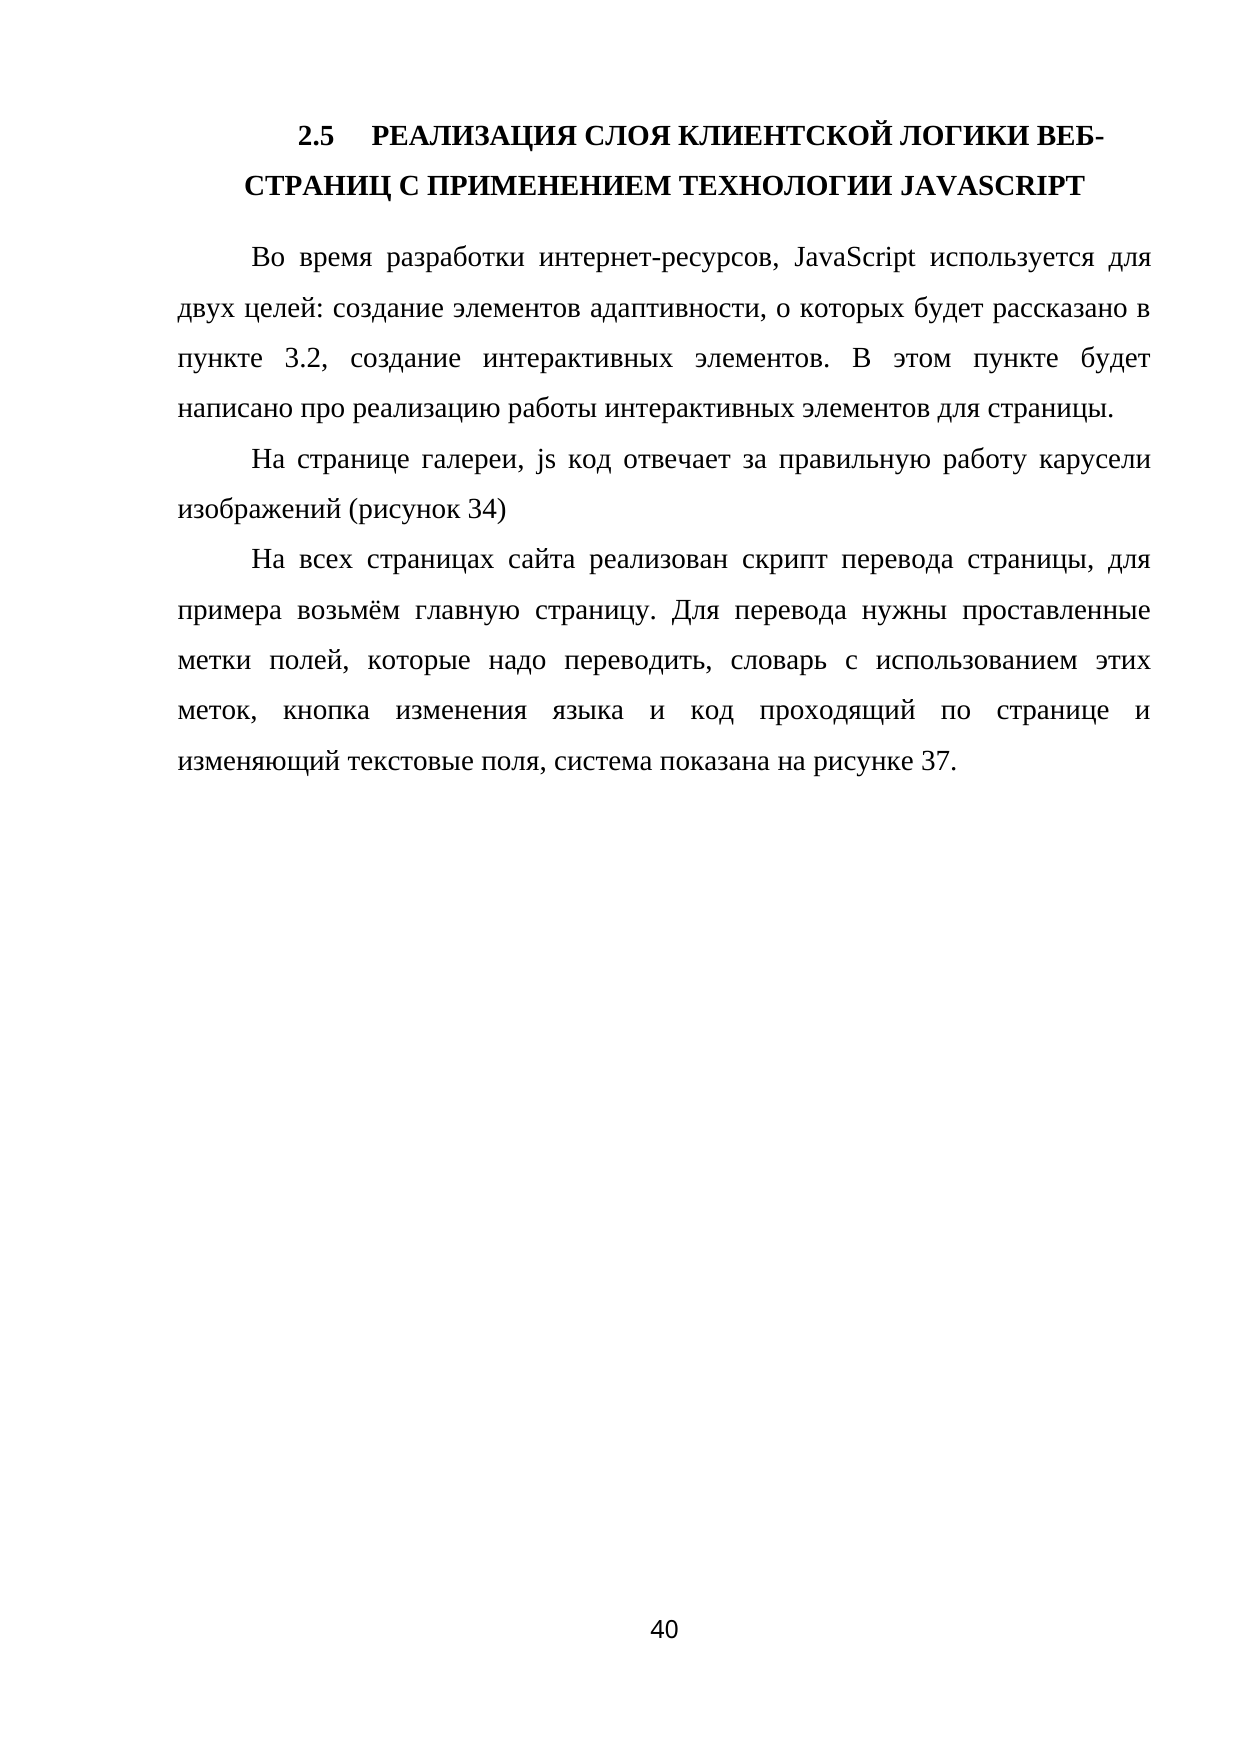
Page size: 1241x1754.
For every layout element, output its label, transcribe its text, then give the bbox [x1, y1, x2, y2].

text На странице галереи, js код отвечает за правильную работу карусели изображений (рисунок 34) [177, 441, 1152, 525]
text Во время разработки интернет-ресурсов, JavaScript используется для двух целей: создание элементов адаптивности, о которых будет рассказано в пункте 3.2, создание интерактивных элементов. В этом пункте будет написано про реализацию работы интерактивных элементов для страницы. [177, 239, 1152, 424]
subtitle Реализация слоя клиентской логики веб-страниц с применением технологии JavaScript [177, 118, 1152, 202]
text На всех страницах сайта реализован скрипт перевода страницы, для примера возьмём главную страницу. Для перевода нужны проставленные метки полей, которые надо переводить, словарь с использованием этих меток, кнопка изменения языка и код проходящий по странице и изменяющий текстовые поля, система показана на рисунке 37. [177, 541, 1152, 776]
